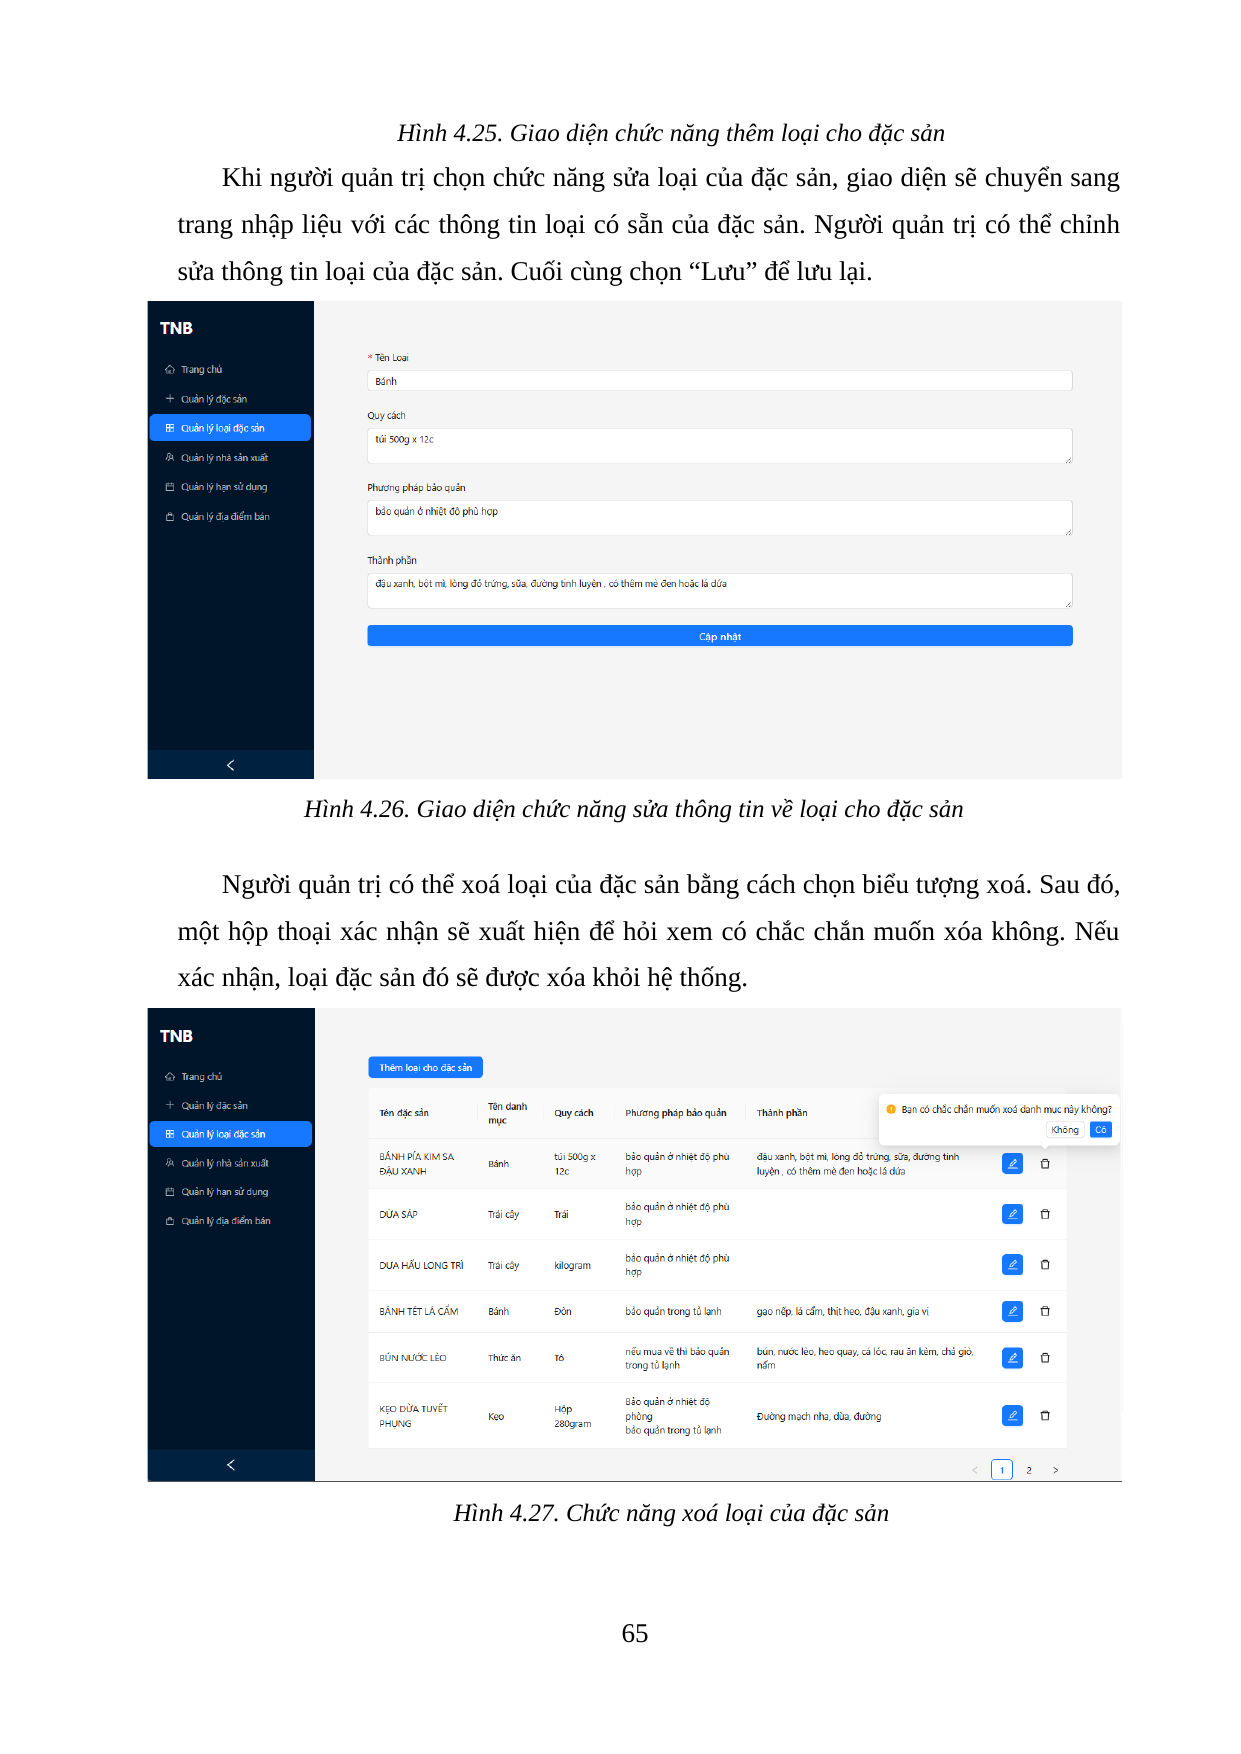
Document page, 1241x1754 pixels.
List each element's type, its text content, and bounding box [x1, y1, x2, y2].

picture [147, 301, 1123, 779]
text Người quản trị có thể xoá loại của đặc sản bằng cách chọn biểu tượng xoá. Sau đó, một hộp thoại xác nhận sẽ xuất hiện để hỏi xem có chắc chắn muốn xóa không. Nếu xác nhận, loại đặc sản đó sẽ được xóa khỏi hệ thống. [177, 868, 1122, 993]
text Khi người quản trị chọn chức năng sửa loại của đặc sản, giao diện sẽ chuyển sang trang nhập liệu với các thông tin loại có sẵn của đặc sản. Người quản trị có thể chỉnh sửa thông tin loại của đặc sản. Cuối cùng chọn “Lưu” để lưu lại. [177, 161, 1122, 286]
picture [147, 1008, 1123, 1482]
